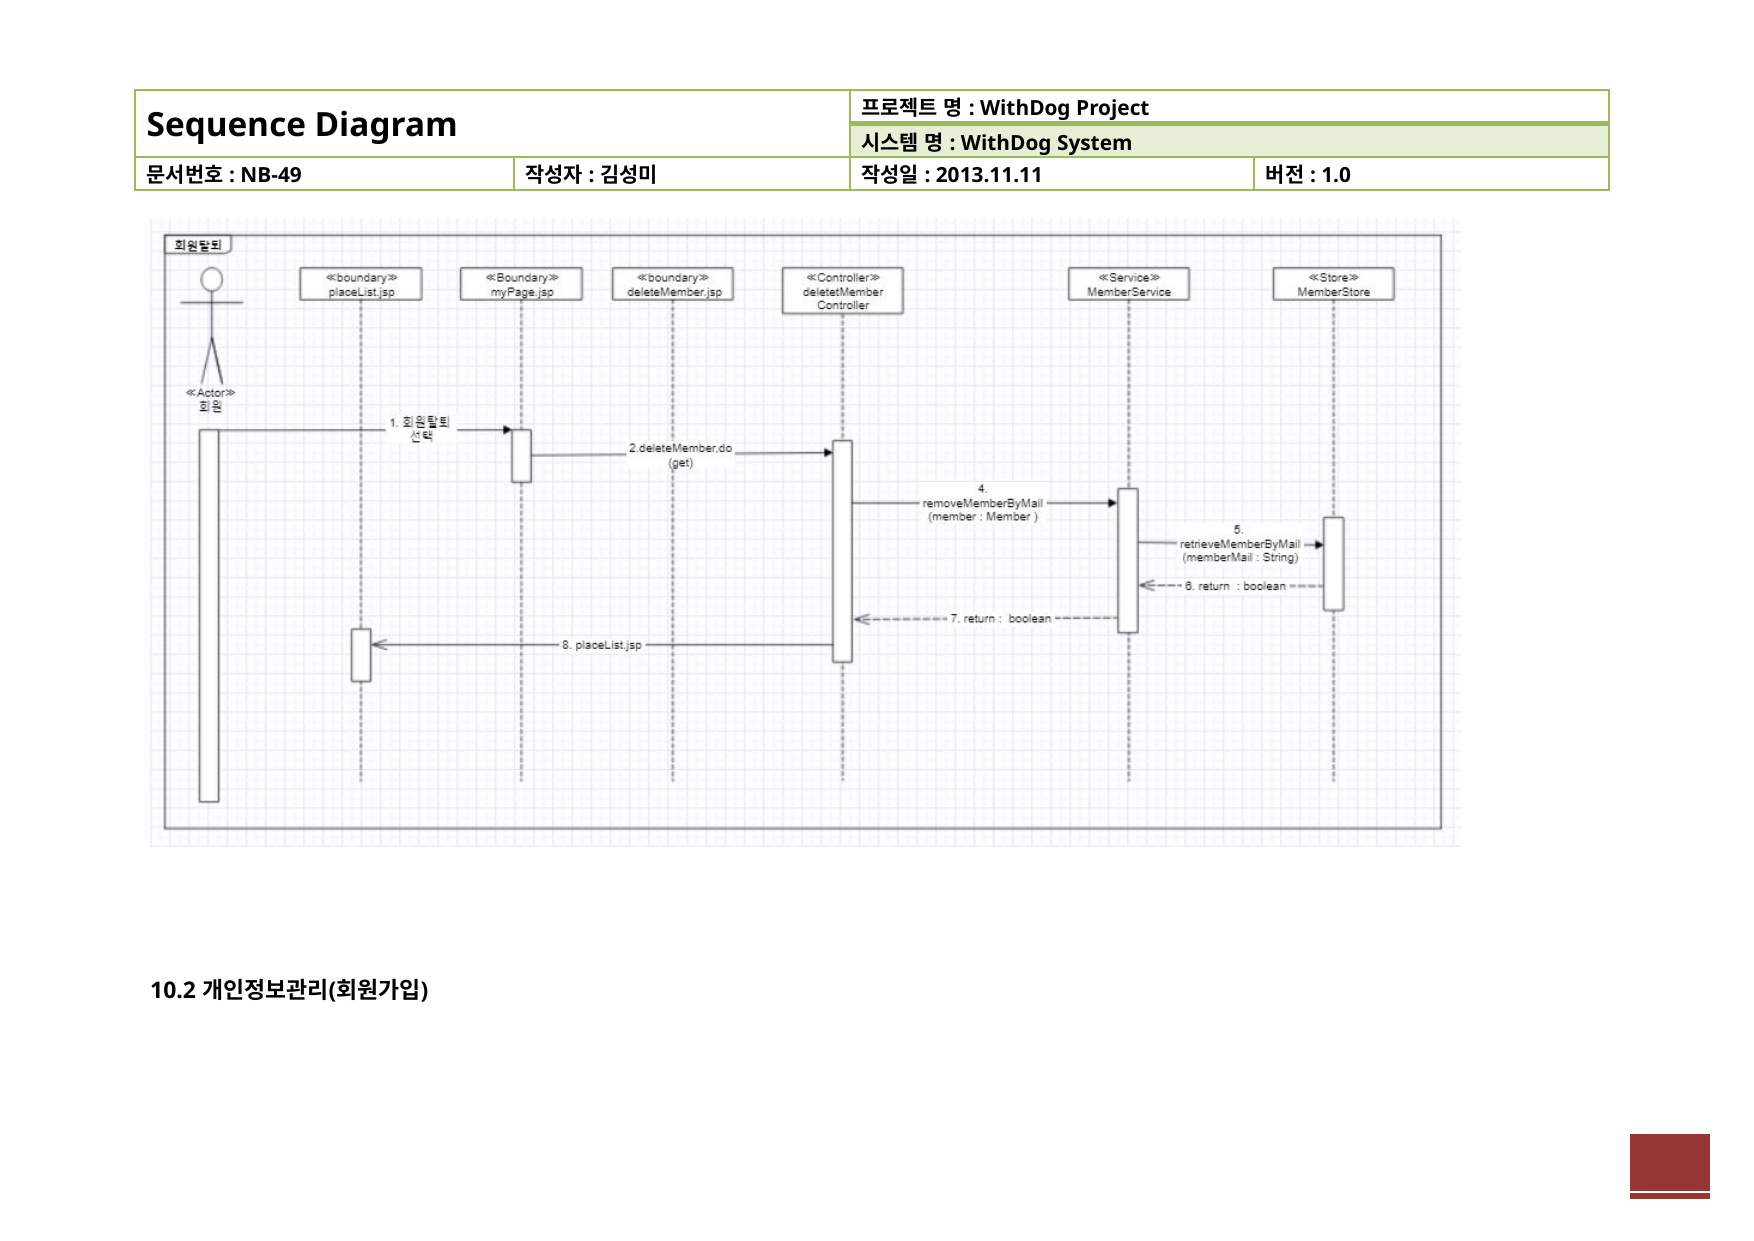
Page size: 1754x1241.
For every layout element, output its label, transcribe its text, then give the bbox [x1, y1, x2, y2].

picture [150, 218, 1461, 847]
text 10.2 개인정보관리(회원가입) [150, 972, 1577, 1005]
